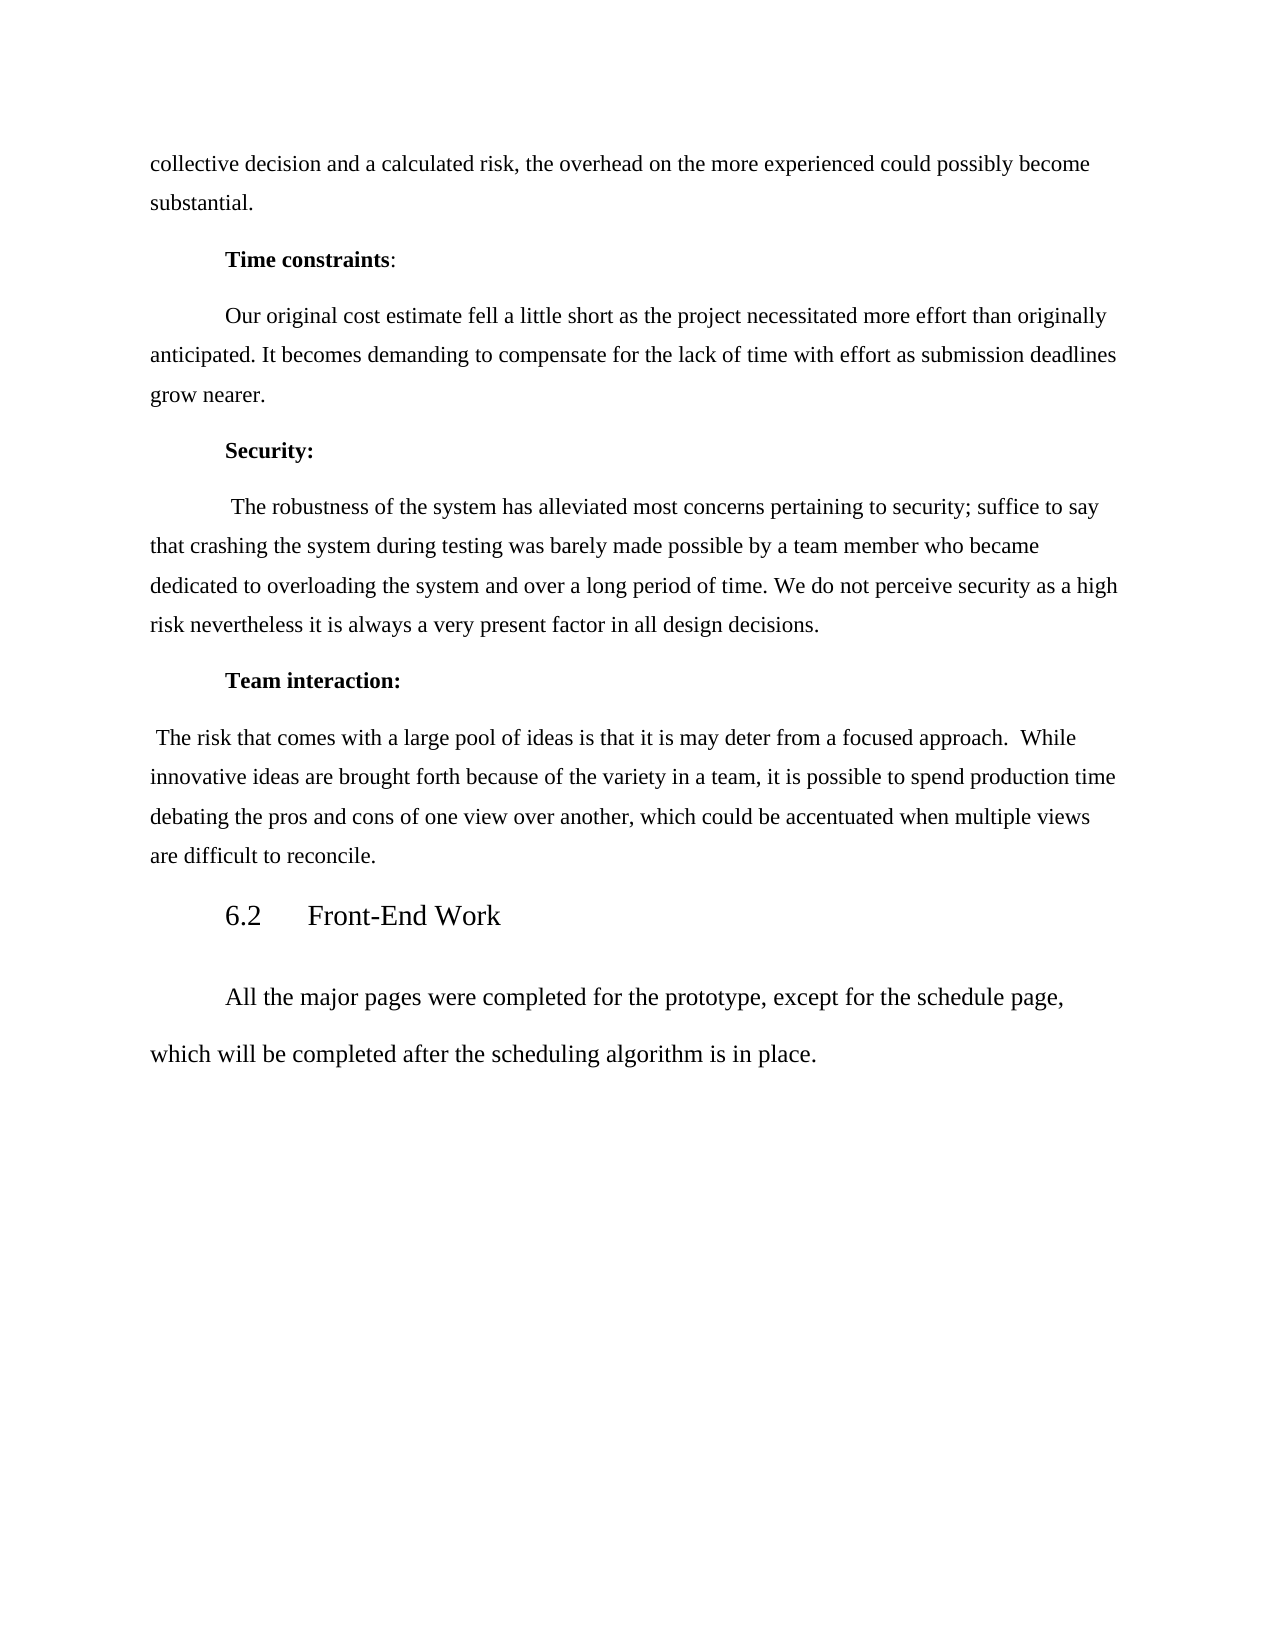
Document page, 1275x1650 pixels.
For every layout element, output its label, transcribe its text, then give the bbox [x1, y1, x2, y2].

text All the major pages were completed for the prototype, except for the schedule page, which will be completed after the scheduling algorithm is in place. [150, 982, 1125, 1068]
text The robustness of the system has alleviated most concerns pertaining to security; suffice to say that crashing the system during testing was barely made possible by a team member who became dedicated to overloading the system and over a long period of time. We do not perceive security as a high risk nevertheless it is always a very present factor in all design decisions. [150, 493, 1125, 638]
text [150, 150, 1125, 216]
text Our original cost estimate fell a little short as the project necessitated more effort than originally anticipated. It becomes demanding to compensate for the lack of time with effort as submission deadlines grow nearer. [150, 302, 1125, 407]
text The risk that comes with a large pool of ideas is that it is may deter from a focused approach. While innovative ideas are brought forth because of the variety in a team, it is possible to spend production time debating the pros and cons of one view over another, which could be accentuated when multiple views are difficult to reconcile. [150, 724, 1125, 868]
text Time constraints: [150, 246, 1125, 272]
text Security: [150, 437, 1125, 463]
text 6.2 Front-End Work [150, 898, 1125, 932]
text Team interaction: [150, 668, 1125, 694]
